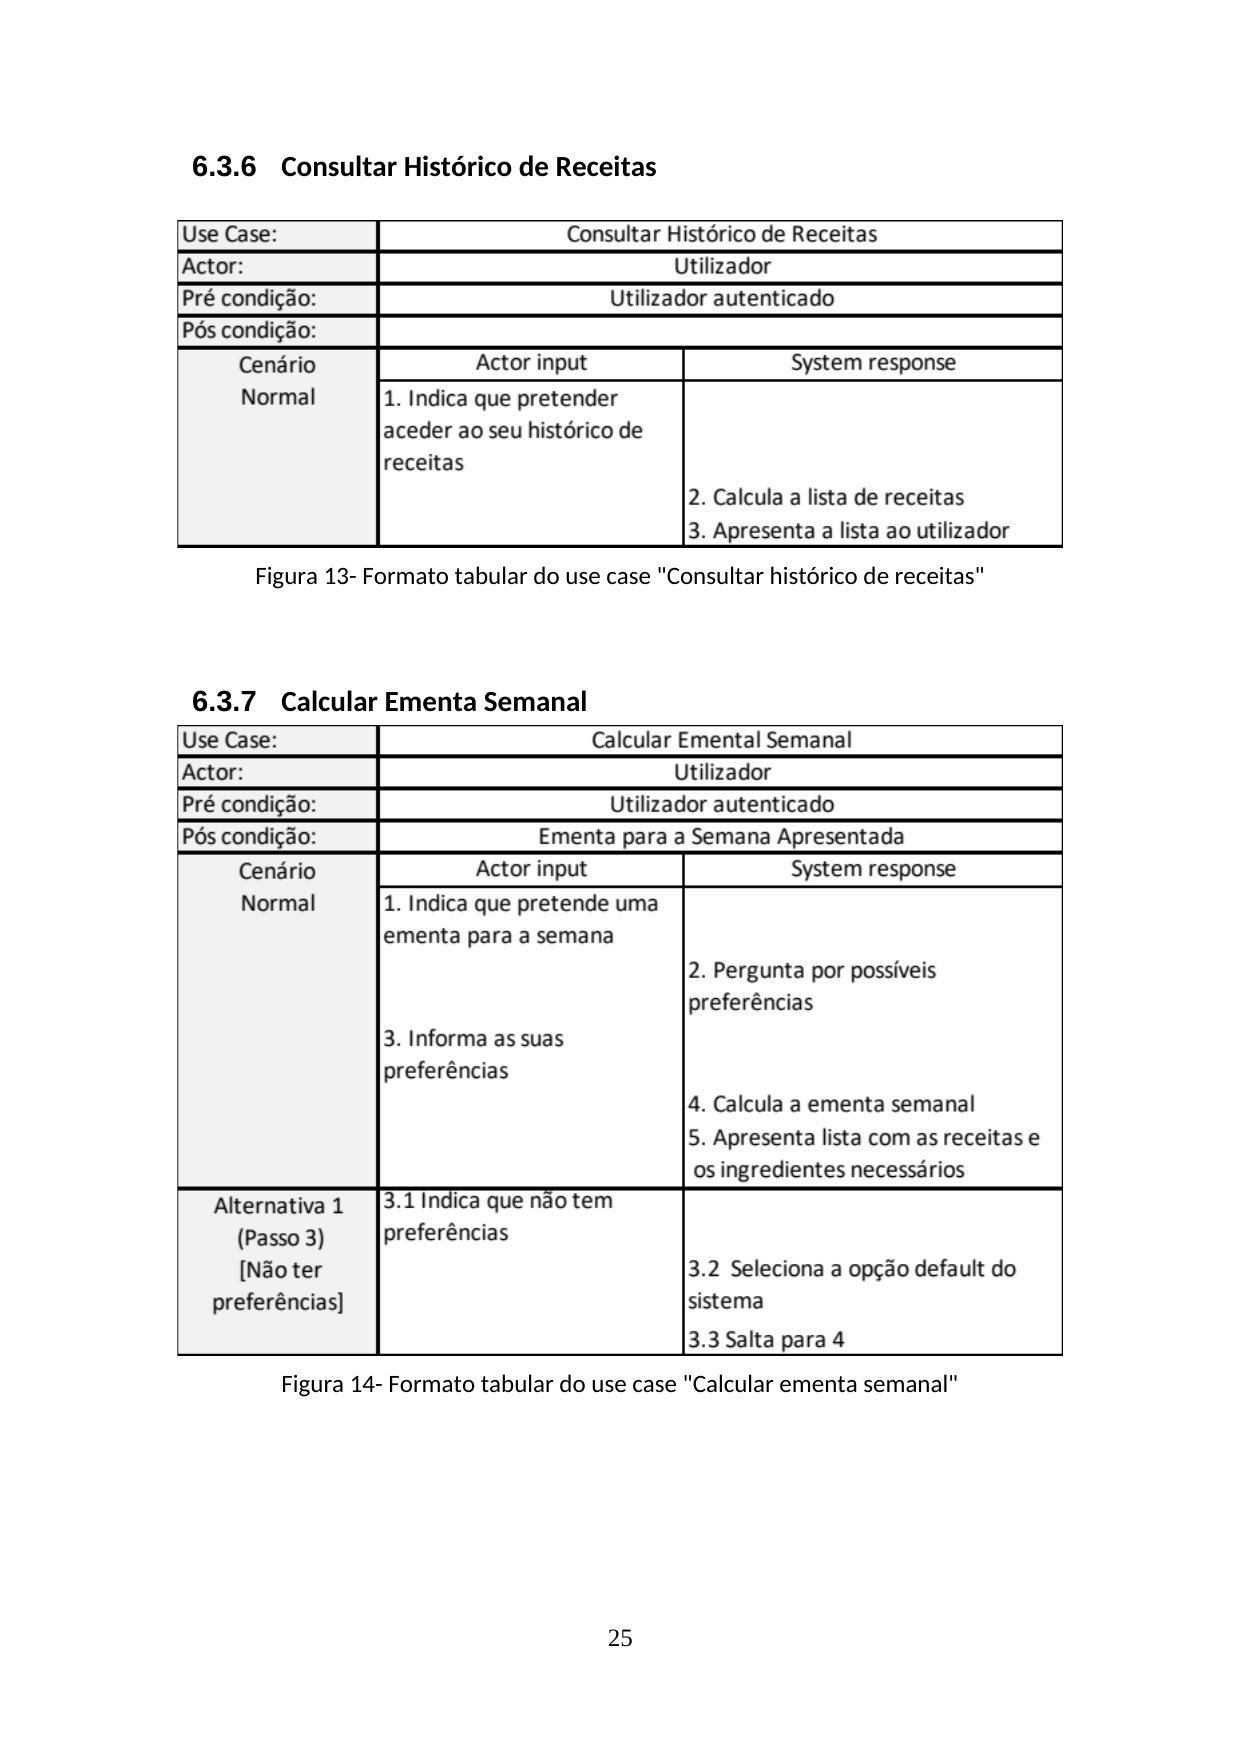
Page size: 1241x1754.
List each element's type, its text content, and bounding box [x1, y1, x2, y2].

text Calcular Ementa Semanal [192, 683, 1063, 719]
text Figura 13- Formato tabular do use case "Consultar histórico de receitas" [177, 560, 1063, 590]
text Consultar Histórico de Receitas [192, 148, 1063, 183]
text Figura 14- Formato tabular do use case "Calcular ementa semanal" [177, 1368, 1063, 1398]
